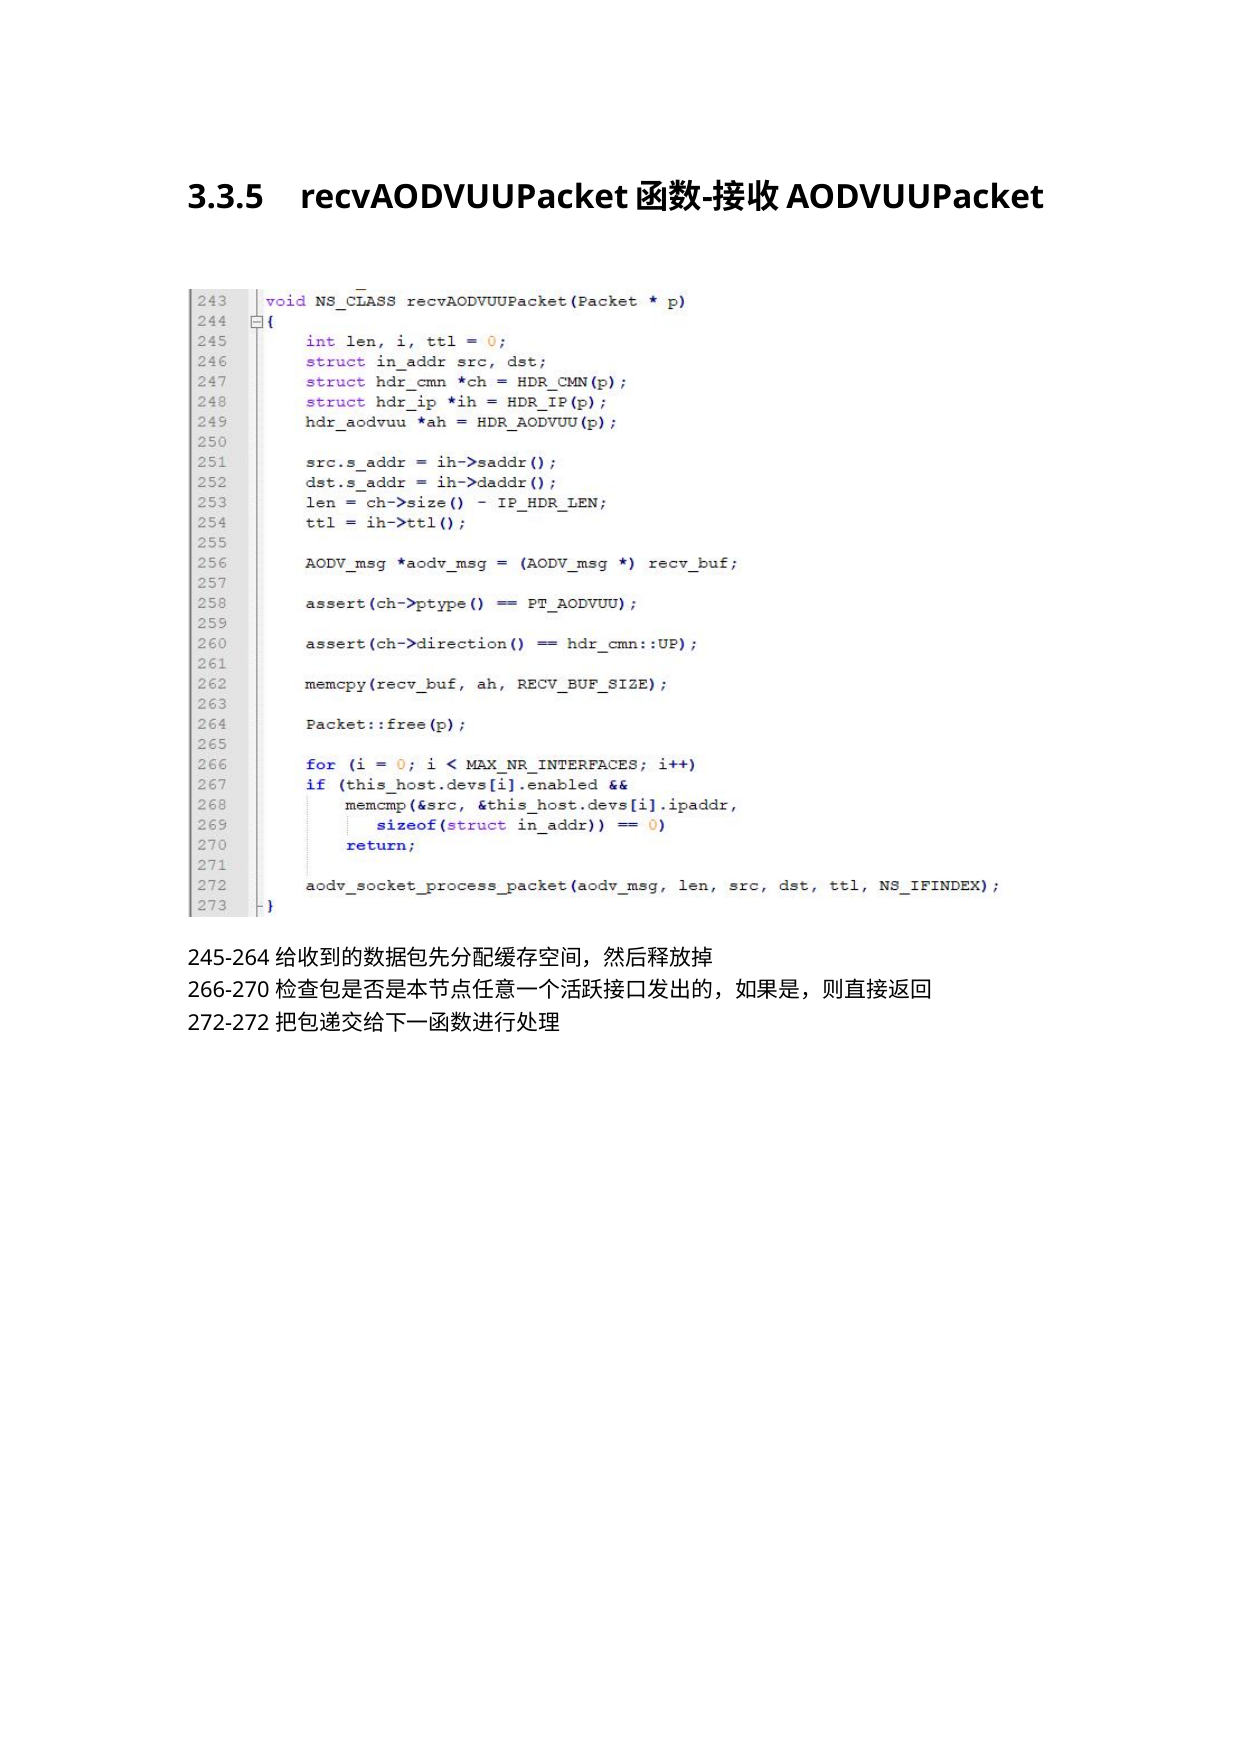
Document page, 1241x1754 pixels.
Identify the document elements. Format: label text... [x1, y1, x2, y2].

text 245-264 给收到的数据包先分配缓存空间，然后释放掉 [187, 939, 1053, 972]
subtitle recvAODVUUPacket函数-接收AODVUUPacket [187, 162, 1053, 227]
picture [187, 289, 1053, 917]
text 266-270 检查包是否是本节点任意一个活跃接口发出的，如果是，则直接返回 [187, 972, 1053, 1004]
text 272-272 把包递交给下一函数进行处理 [187, 1004, 1053, 1037]
